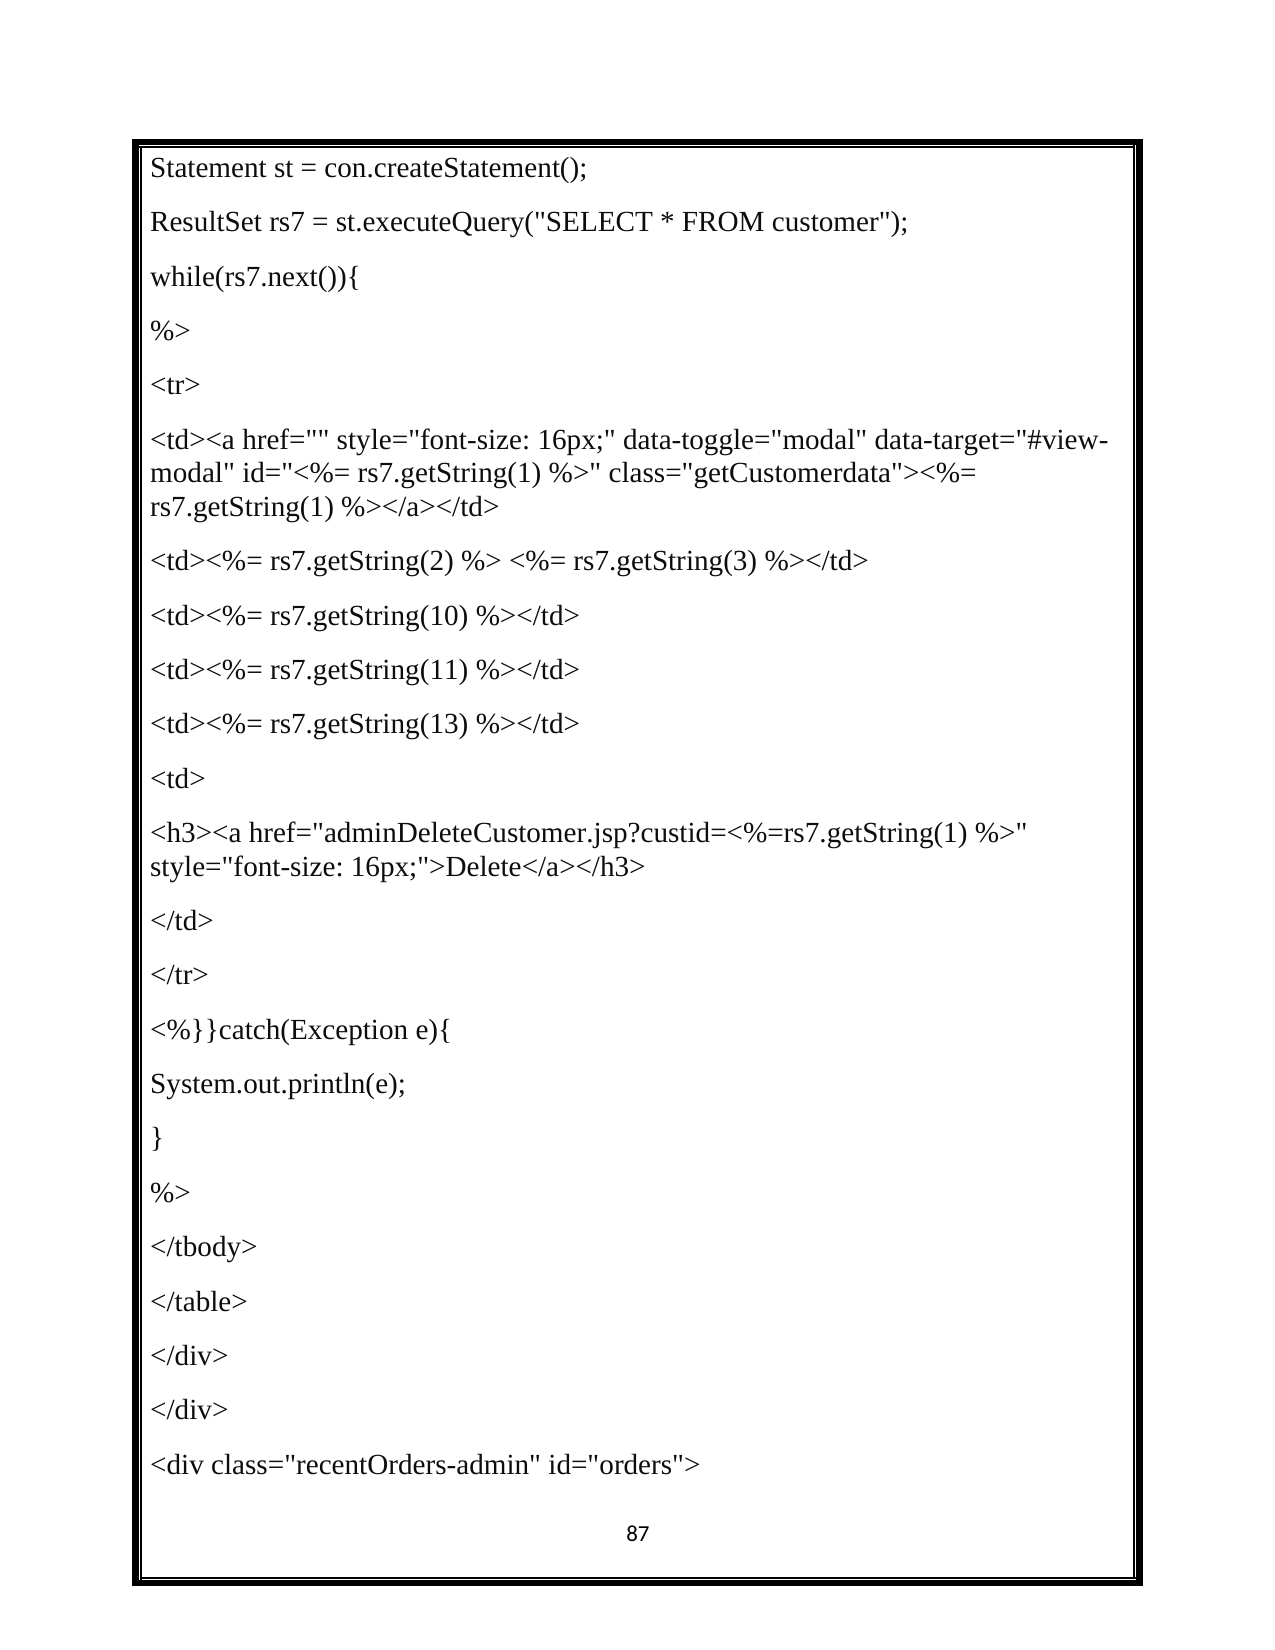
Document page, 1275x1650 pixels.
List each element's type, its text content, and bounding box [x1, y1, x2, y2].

text <h3><a href="adminDeleteCustomer.jsp?custid=<%=rs7.getString(1) %>" style="font-size: 16px;">Delete</a></h3> [150, 815, 1125, 882]
text System.out.println(e); [150, 1066, 1125, 1100]
text <td><%= rs7.getString(2) %> <%= rs7.getString(3) %></td> [150, 543, 1125, 577]
text %> [150, 1175, 1125, 1208]
text <td> [150, 761, 1125, 794]
text Statement st = con.createStatement(); [150, 150, 1125, 183]
text <td><a href="" style="font-size: 16px;" data-toggle="modal" data-target="#view-modal" id="<%= rs7.getString(1) %>" class="getCustomerdata"><%= rs7.getString(1) %></a></td> [150, 422, 1125, 522]
text </tbody> [150, 1229, 1125, 1263]
text <%}}catch(Exception e){ [150, 1012, 1125, 1045]
text <div class="recentOrders-admin" id="orders"> [150, 1447, 1125, 1480]
text <tr> [150, 367, 1125, 401]
text ResultSet rs7 = st.executeQuery("SELECT * FROM customer"); [150, 204, 1125, 238]
text </div> [150, 1338, 1125, 1372]
text %> [150, 313, 1125, 347]
text <td><%= rs7.getString(10) %></td> [150, 598, 1125, 631]
text while(rs7.next()){ [150, 259, 1125, 292]
text </tr> [150, 957, 1125, 991]
text <td><%= rs7.getString(13) %></td> [150, 706, 1125, 740]
text } [150, 1121, 1125, 1154]
text </div> [150, 1392, 1125, 1426]
text </table> [150, 1284, 1125, 1317]
text </td> [150, 903, 1125, 937]
text <td><%= rs7.getString(11) %></td> [150, 652, 1125, 686]
